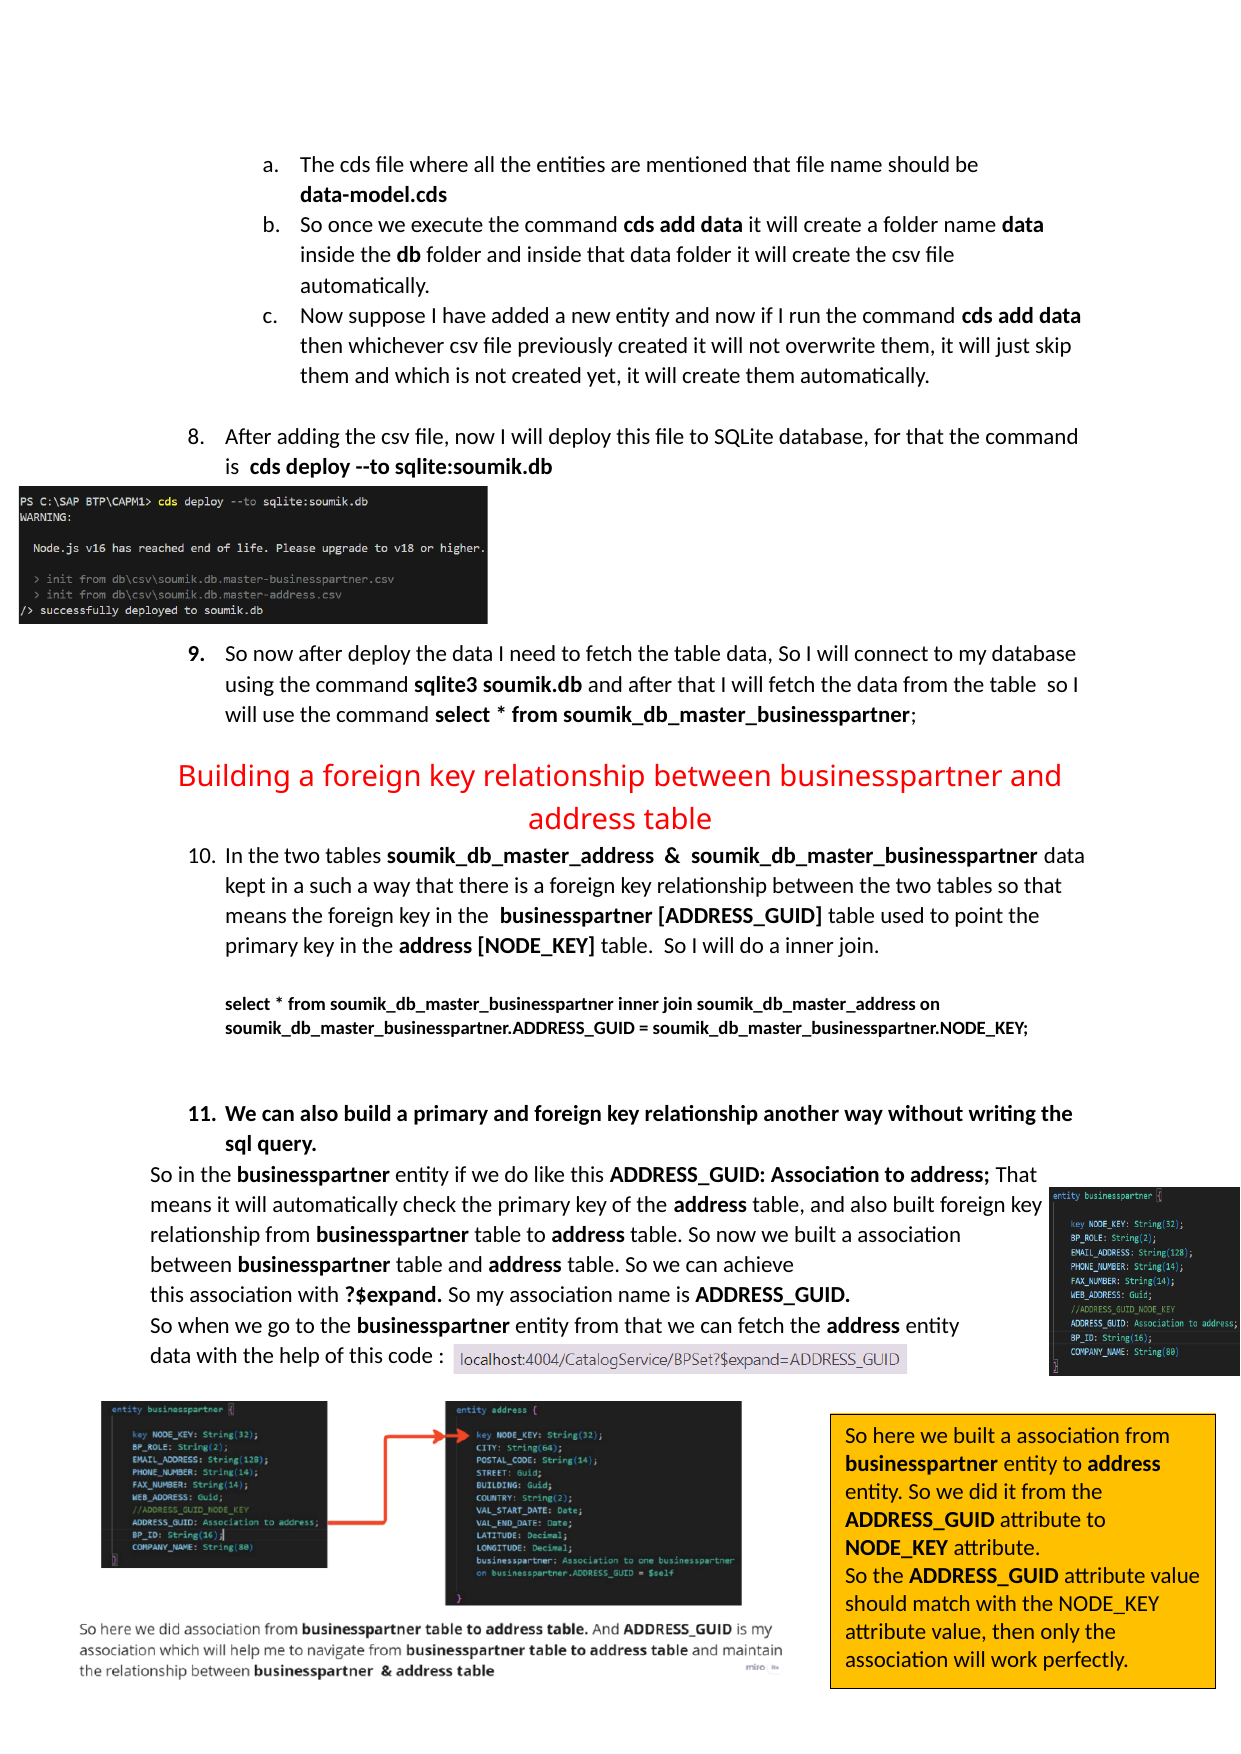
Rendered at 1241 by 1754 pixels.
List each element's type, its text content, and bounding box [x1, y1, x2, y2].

list So now after deploy the data I need to fetch the table data, So I will connect to my database using the command sqlite3 soumik.db and after that I will fetch the data from the table so I will use the command select * from soumik_db_master_businesspartner; [187, 639, 1090, 728]
picture [1049, 1187, 1240, 1376]
list After adding the csv file, now I will deploy this file to SQLite database, for that the command is cds deploy --to sqlite:soumik.db [187, 422, 1090, 480]
list In the two tables soumik_db_master_address & soumik_db_master_businesspartner data kept in a such a way that there is a foreign key relationship between the two tables so that means the foreign key in the businesspartner [ADDRESS_GUID] table used to point the primary key in the address [NODE_KEY] table. So I will do a inner join. [187, 841, 1090, 959]
list So in the businesspartner entity if we do like this ADDRESS_GUID: Association to address; That means it will automatically check the primary key of the address table, and also built foreign key relationship from businesspartner table to address table. So now we built a association between businesspartner table and address table. So we can achieve this association with ?$expand. So my association name is ADDRESS_GUID. [150, 1160, 1090, 1308]
picture [453, 1344, 908, 1374]
list select * from soumik_db_master_businesspartner inner join soumik_db_master_address on soumik_db_master_businesspartner.ADDRESS_GUID = soumik_db_master_businesspartner.NODE_KEY; [225, 992, 1090, 1039]
list We can also build a primary and foreign key relationship another way without writing the sql query. [187, 1099, 1090, 1157]
list Now suppose I have added a new entity and now if I run the command cds add data then whichever csv file previously created it will not overwrite them, it will just skip them and which is not created yet, it will create them automatically. [262, 301, 1090, 389]
list The cds file where all the entities are mentioned that file name should be data-model.cds [262, 150, 1090, 208]
subtitle Building a foreign key relationship between businesspartner and address table [150, 755, 1090, 838]
picture [18, 486, 488, 624]
picture [0, 1401, 797, 1689]
list So when we go to the businesspartner entity from that we can fetch the address entity data with the help of this code : [150, 1311, 1049, 1369]
list So once we execute the command cds add data it will create a folder name data inside the db folder and inside that data folder it will create the csv file automatically. [262, 210, 1090, 299]
